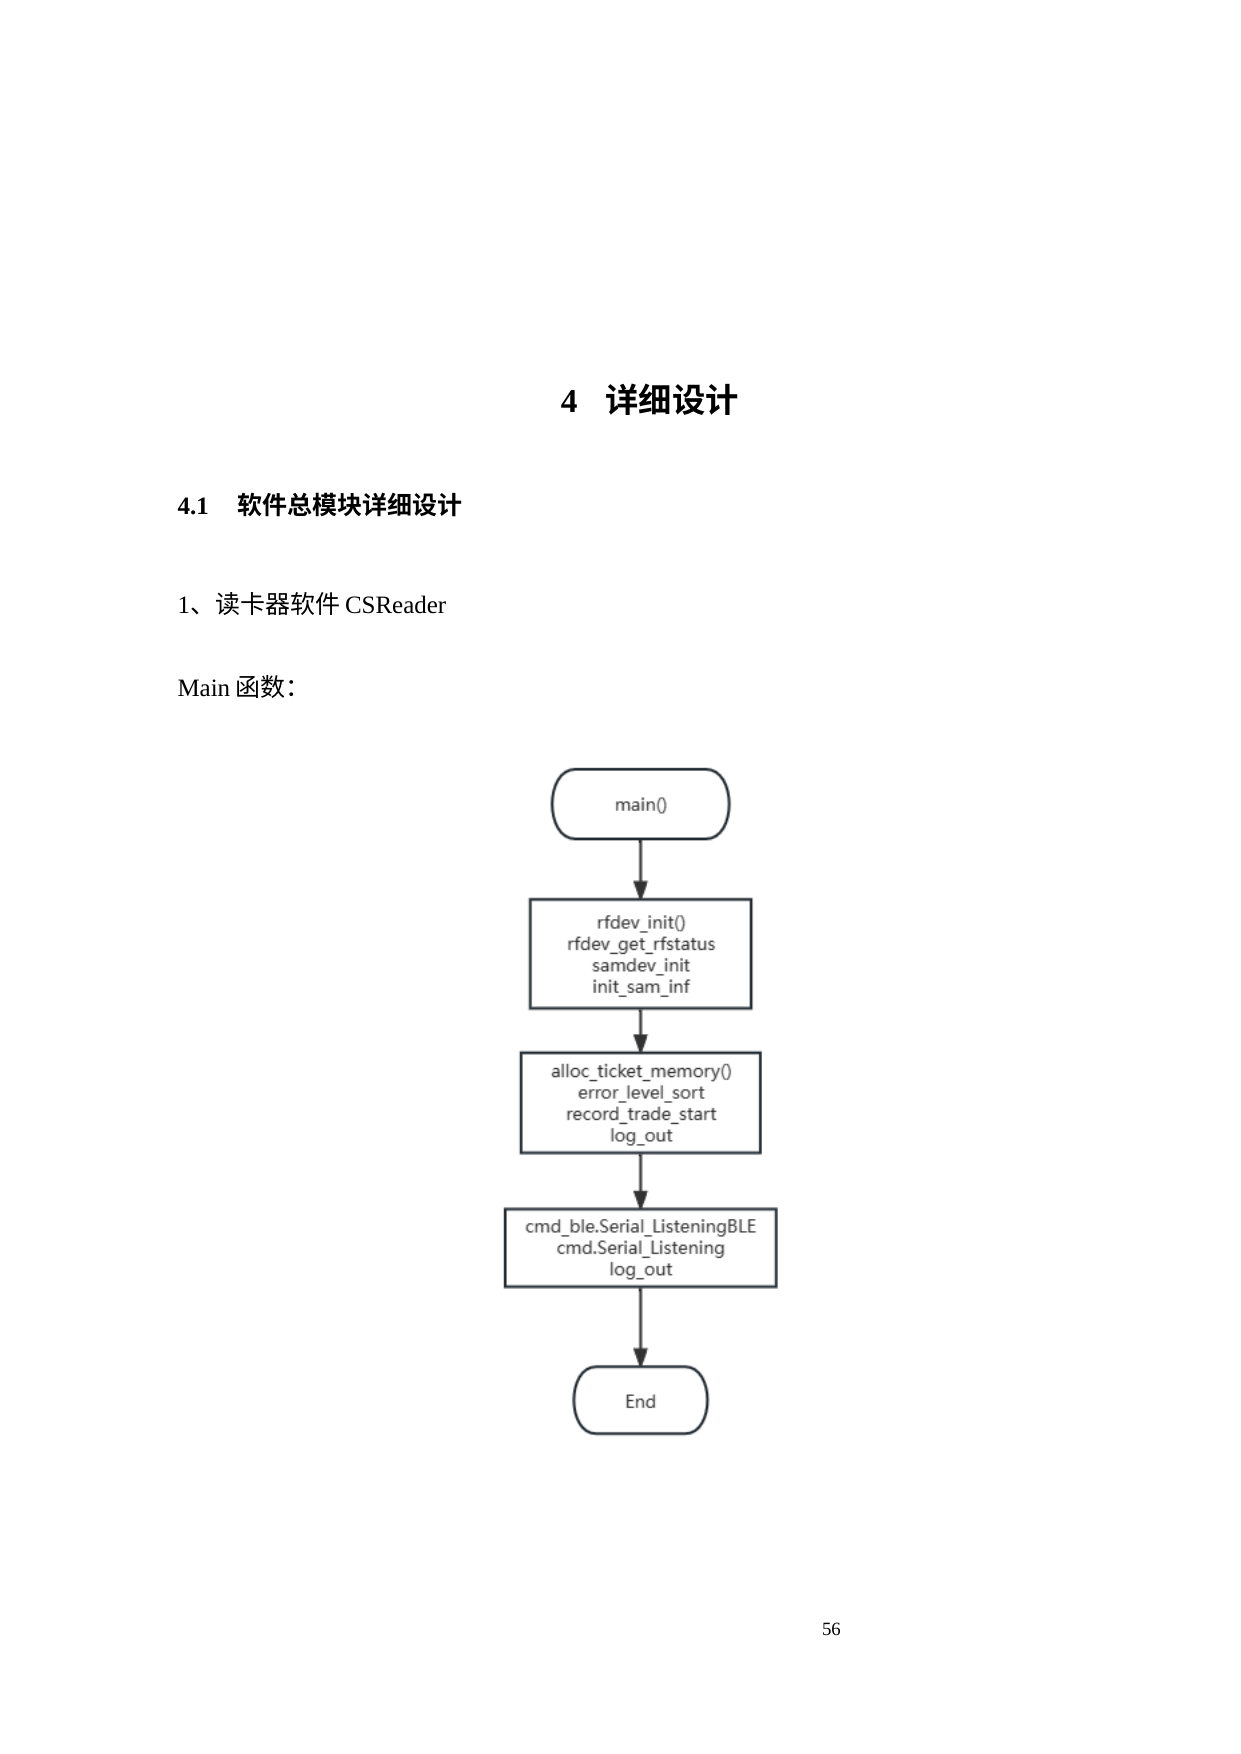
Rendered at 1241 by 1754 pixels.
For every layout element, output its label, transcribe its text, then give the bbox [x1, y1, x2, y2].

text 1、读卡器软件CSReader [177, 570, 1122, 635]
picture [472, 736, 810, 1467]
subtitle 软件总模块详细设计 [177, 471, 1122, 536]
text Main函数： [177, 653, 1122, 718]
subtitle 详细设计 [177, 366, 1122, 431]
